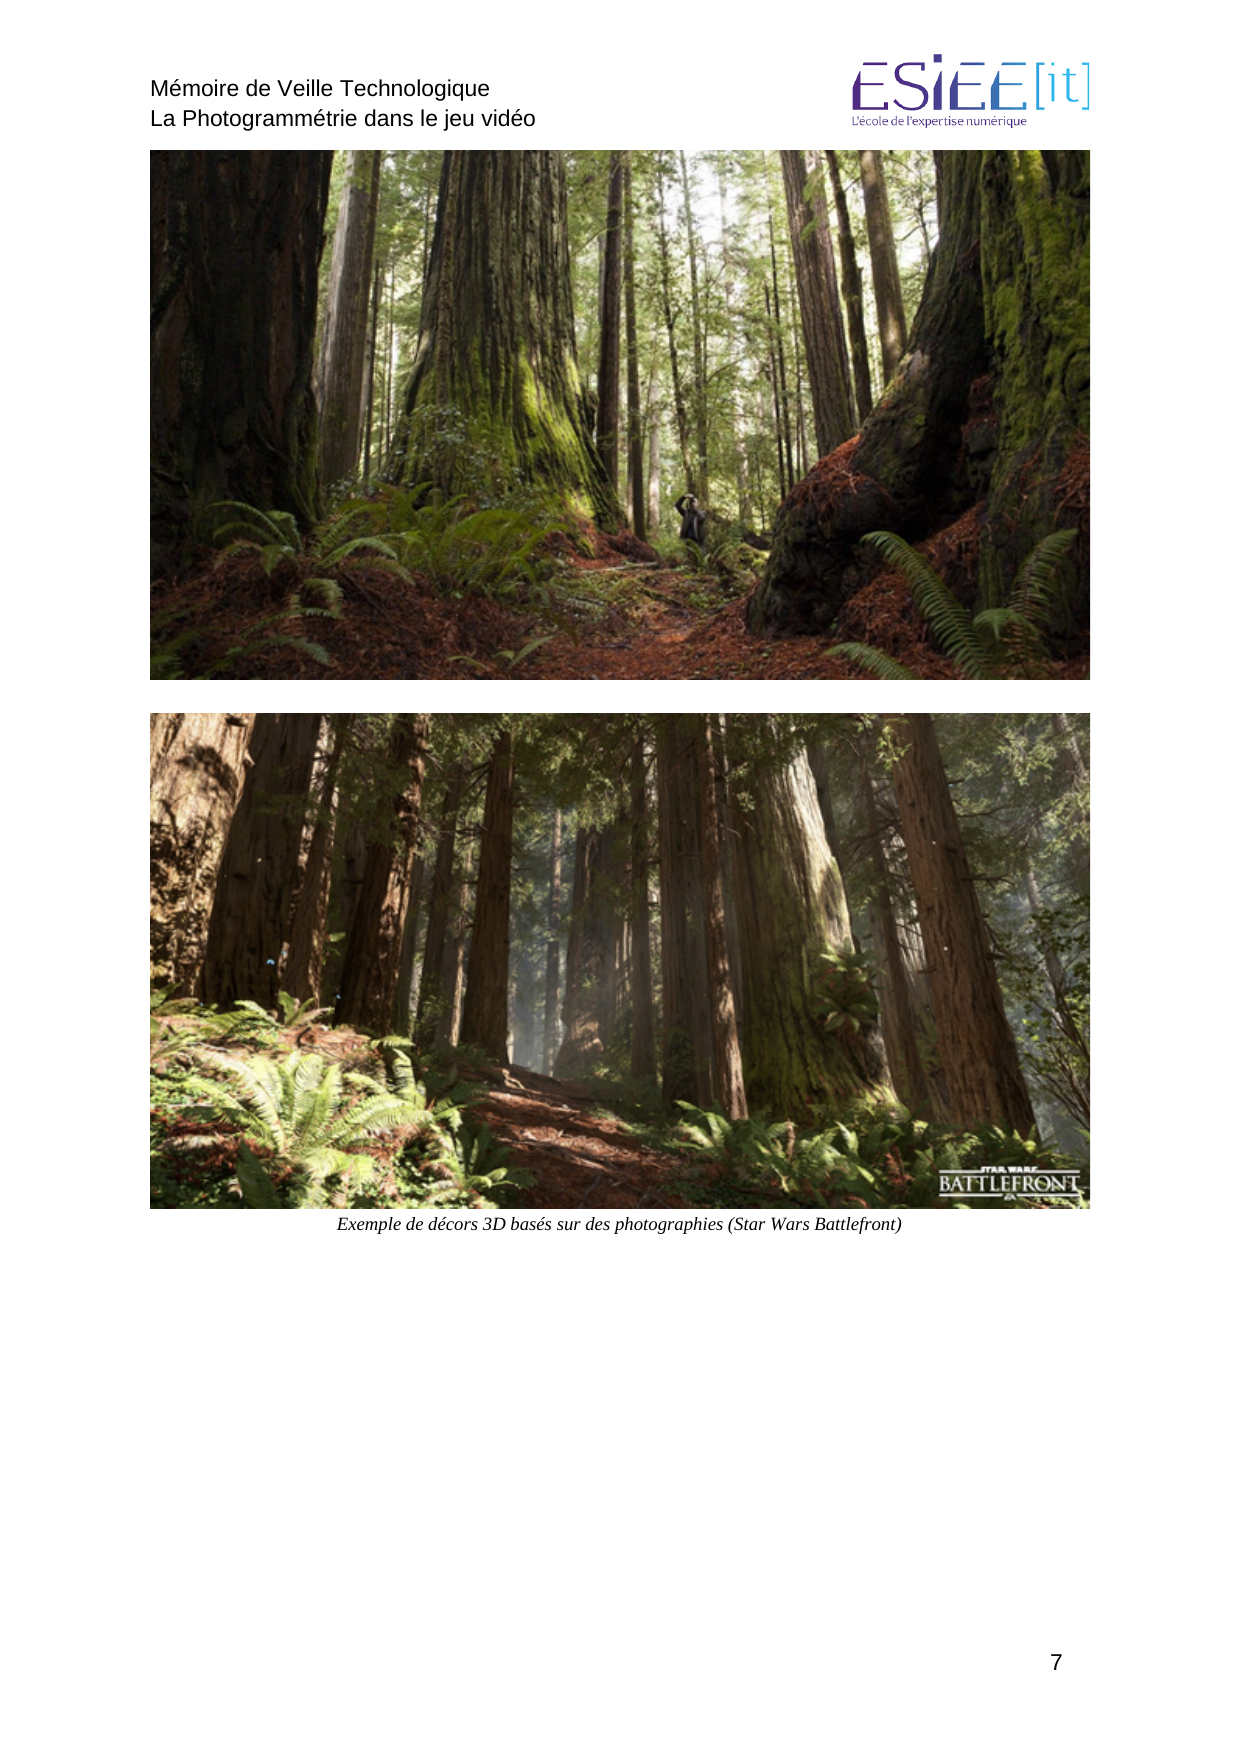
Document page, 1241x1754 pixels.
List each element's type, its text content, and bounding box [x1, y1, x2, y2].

picture [150, 150, 1091, 680]
picture [852, 54, 1090, 128]
picture [150, 713, 1091, 1209]
text Exemple de décors 3D basés sur des photographies (Star Wars Battlefront) [150, 1213, 1090, 1234]
